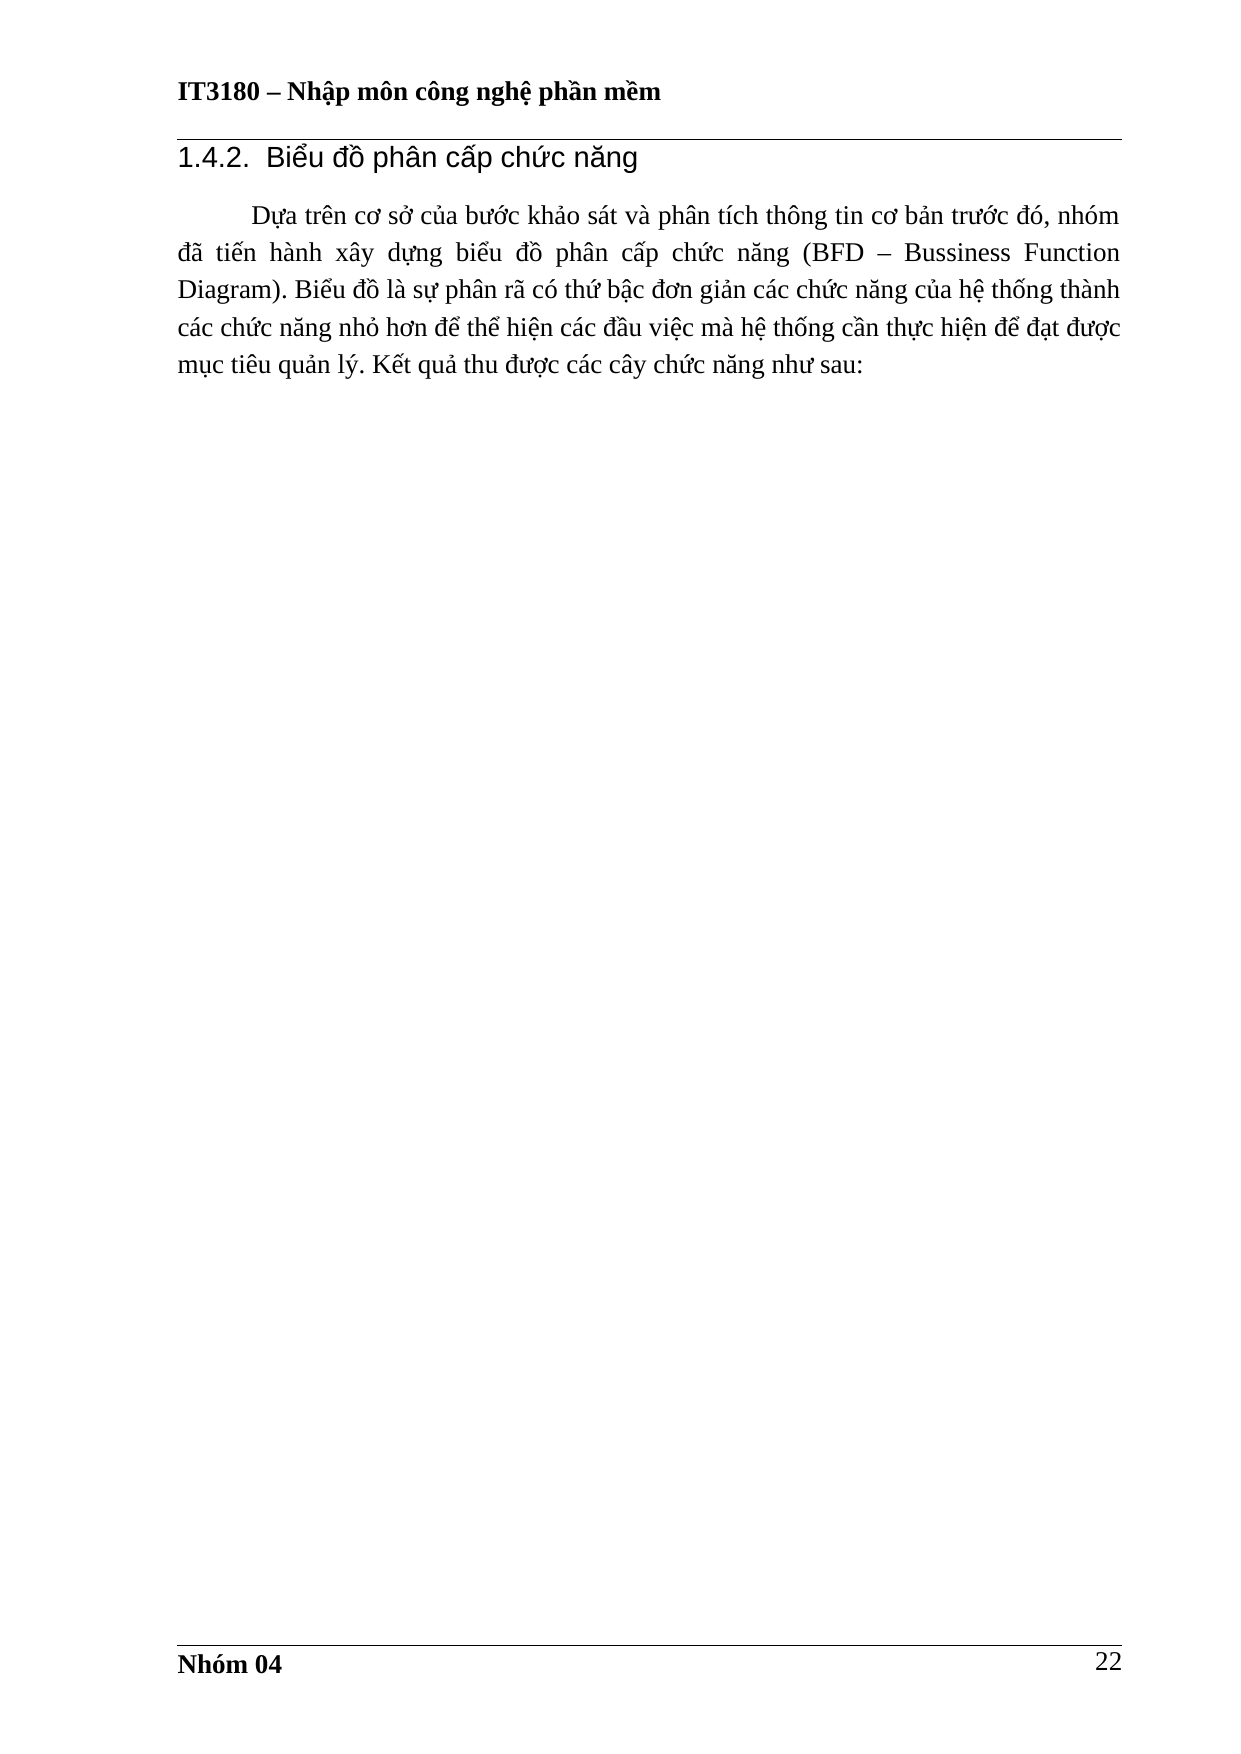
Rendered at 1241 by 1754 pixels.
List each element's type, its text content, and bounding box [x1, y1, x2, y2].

subtitle Biểu đồ phân cấp chức năng [177, 140, 1122, 174]
text Dựa trên cơ sở của bước khảo sát và phân tích thông tin cơ bản trước đó, nhóm đã tiến hành xây dựng biểu đồ phân cấp chức năng (BFD – Bussiness Function Diagram). Biểu đồ là sự phân rã có thứ bậc đơn giản các chức năng của hệ thống thành các chức năng nhỏ hơn để thể hiện các đầu việc mà hệ thống cần thực hiện để đạt được mục tiêu quản lý. Kết quả thu được các cây chức năng như sau: [177, 199, 1122, 379]
